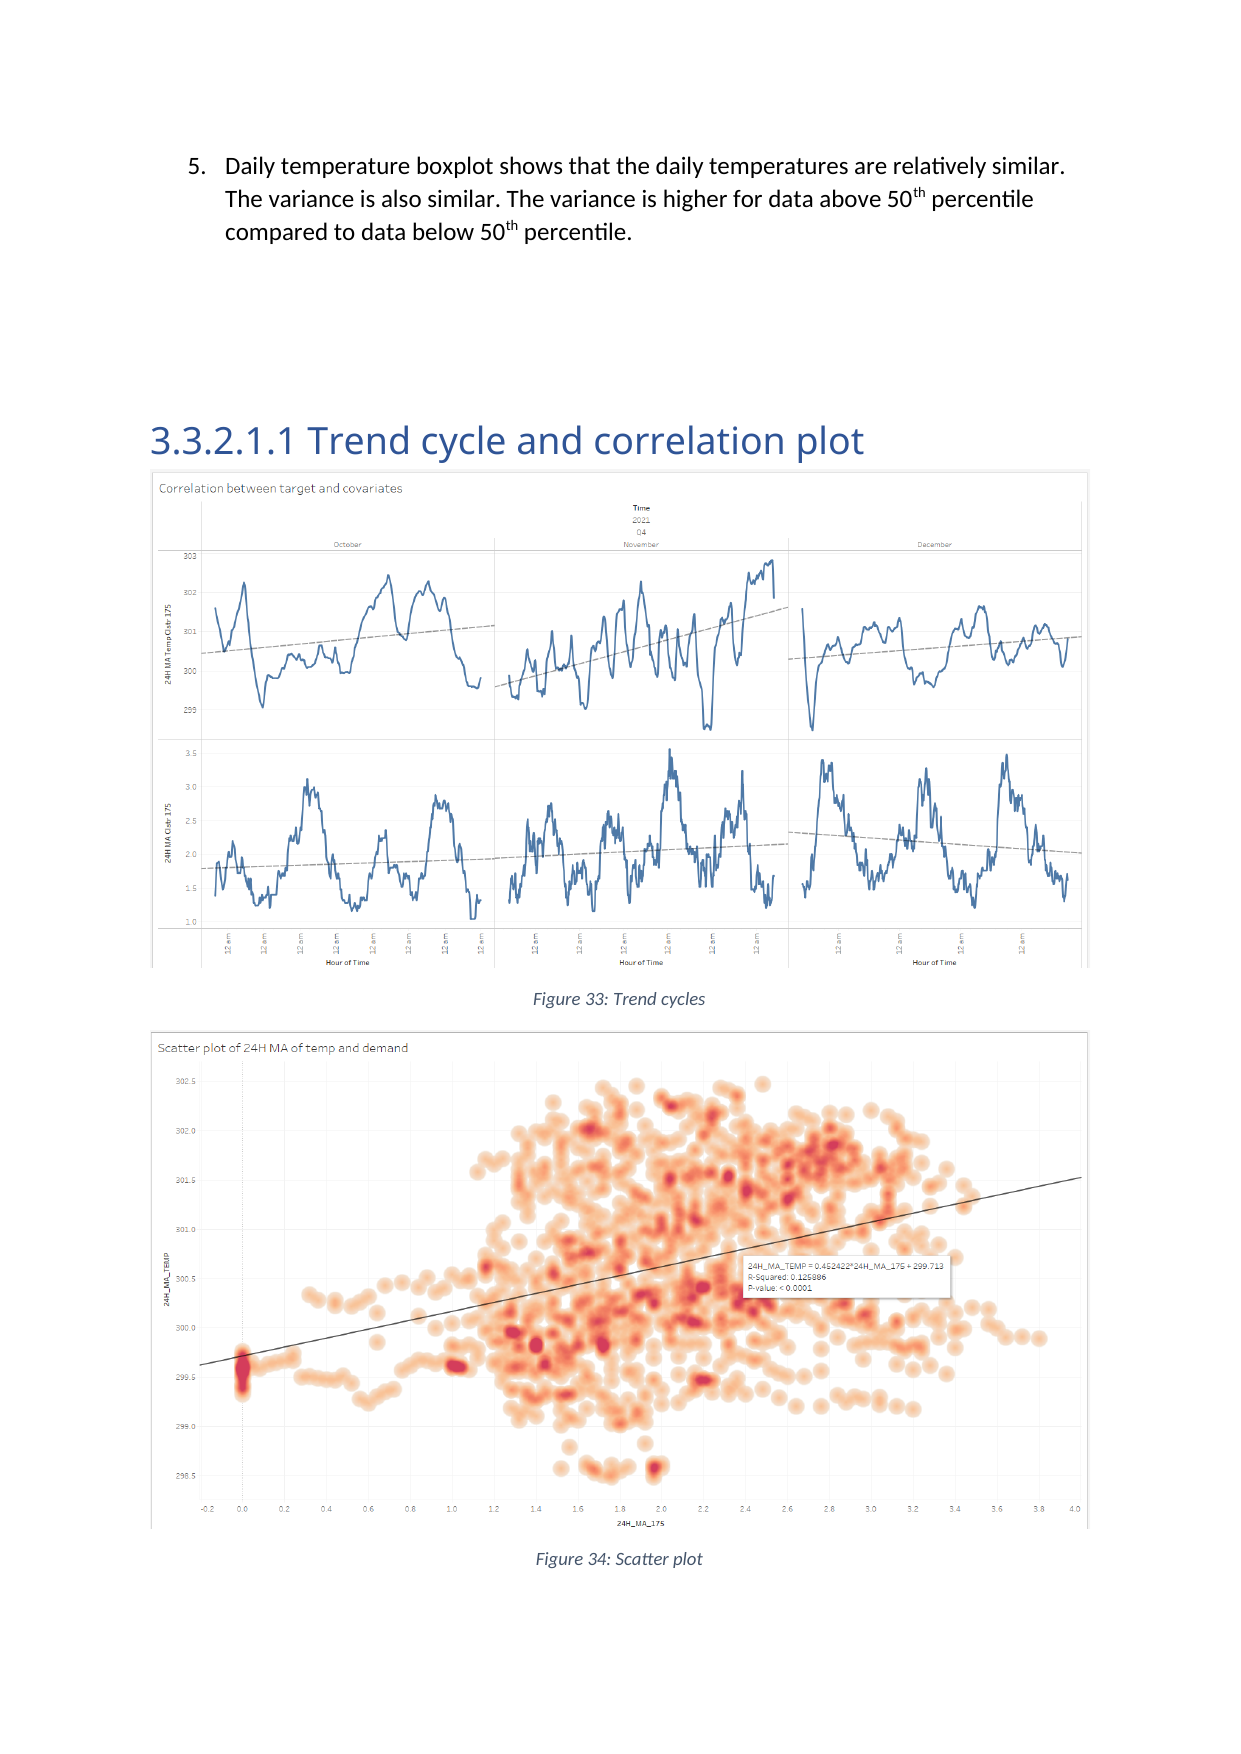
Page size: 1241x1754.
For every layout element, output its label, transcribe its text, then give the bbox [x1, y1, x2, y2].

picture [150, 469, 1091, 968]
list Daily temperature boxplot shows that the daily temperatures are relatively similar. The variance is also similar. The variance is higher for data above 50th percentile compared to data below 50th percentile. [187, 150, 1090, 246]
subtitle 3.3.2.1.1 Trend cycle and correlation plot [150, 414, 1090, 465]
picture [150, 1030, 1091, 1529]
